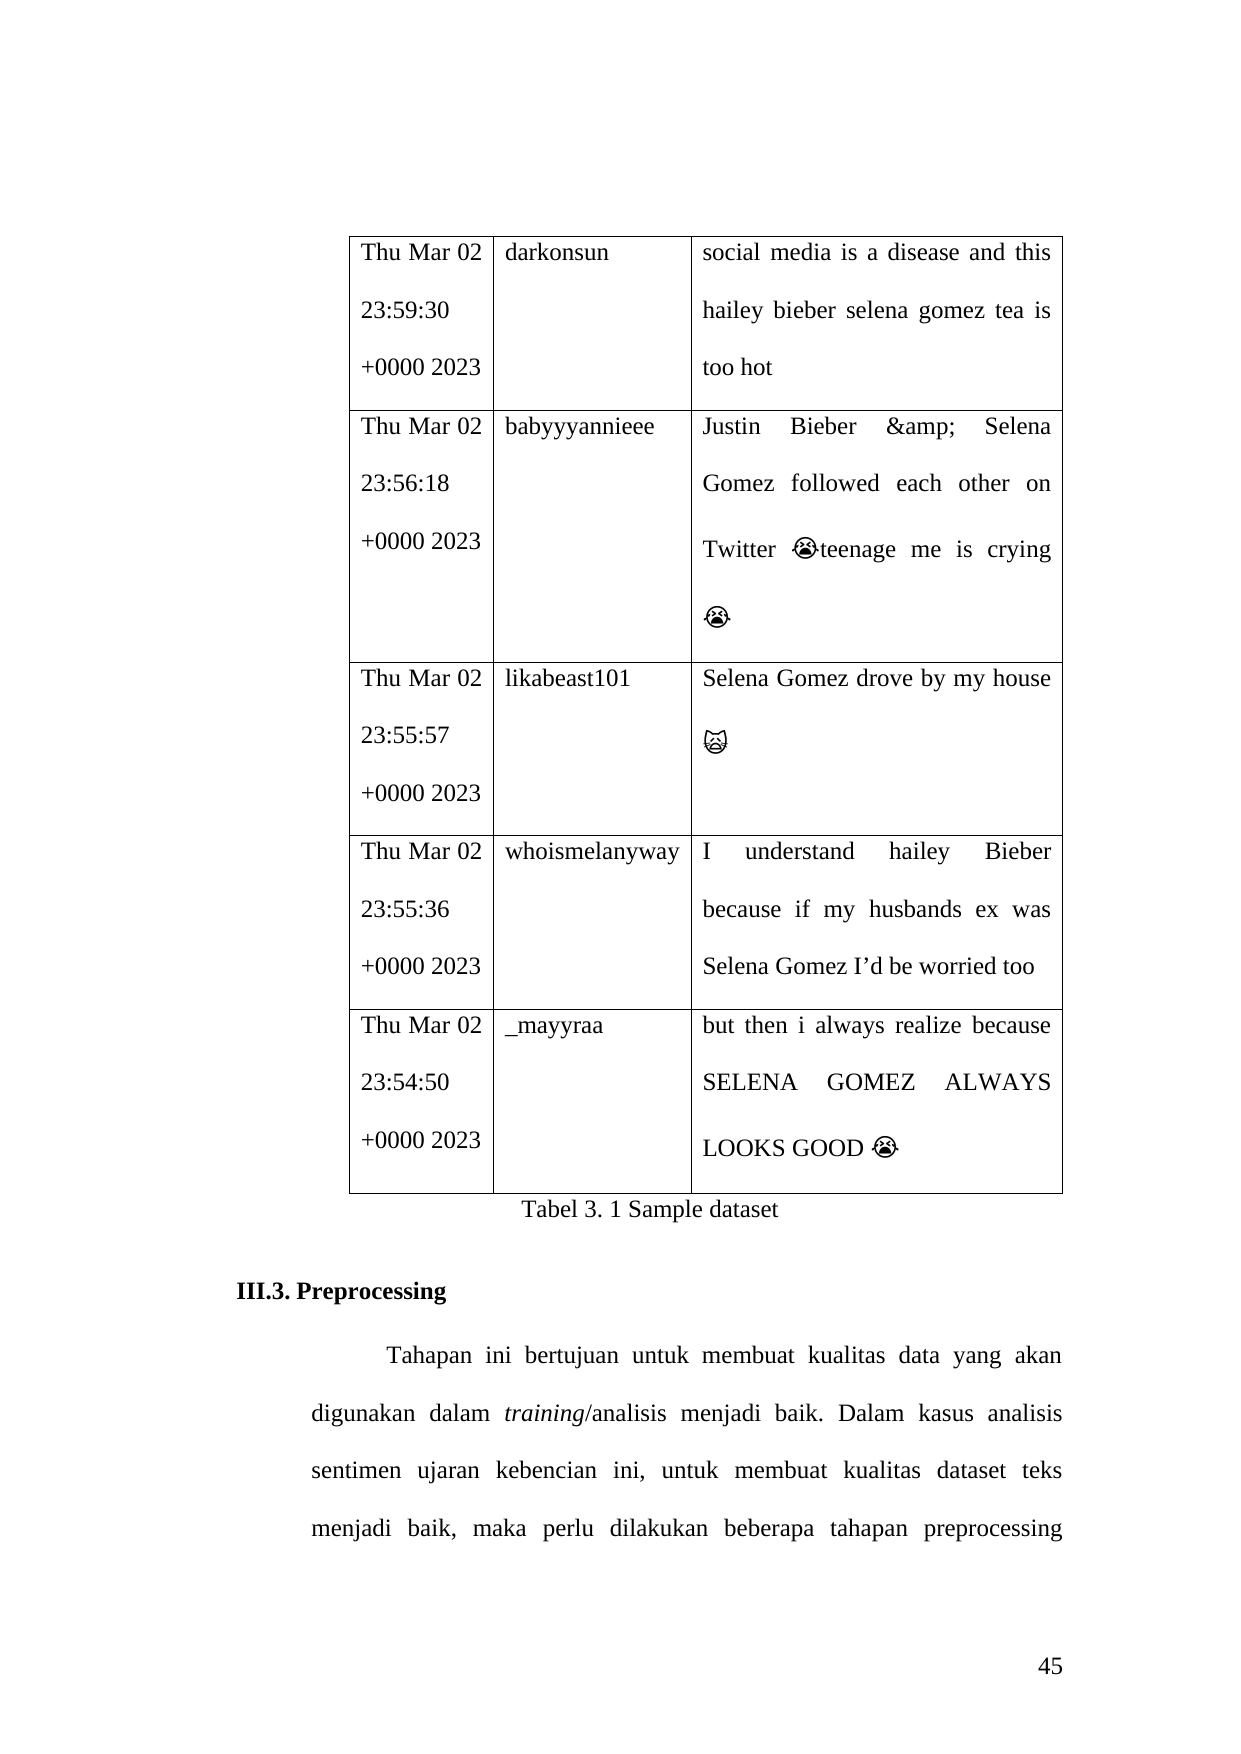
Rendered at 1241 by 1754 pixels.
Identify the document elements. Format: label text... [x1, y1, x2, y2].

table_cell darkonsun [494, 237, 691, 410]
table_cell Thu Mar 02 23:55:57 +0000 2023 [350, 663, 493, 835]
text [311, 1340, 1063, 1541]
table_cell Justin Bieber &amp; Selena Gomez followed each other on Twitter 😭teenage me is crying 😭 [692, 411, 1062, 662]
table_cell whoismelanyway [494, 836, 691, 1009]
subtitle Preprocessing [236, 1276, 1063, 1305]
table_cell Thu Mar 02 23:56:18 +0000 2023 [350, 411, 493, 662]
table_cell but then i always realize because SELENA GOMEZ ALWAYS LOOKS GOOD 😭🫶 [692, 1010, 1062, 1193]
text Tabel 3. 1 Sample dataset [236, 1194, 1063, 1223]
table_cell Thu Mar 02 23:59:30 +0000 2023 [350, 237, 493, 410]
table_cell Selena Gomez drove by my house 🙀 [692, 663, 1062, 835]
table_cell babyyyannieee [494, 411, 691, 662]
table_cell Thu Mar 02 23:55:36 +0000 2023 [350, 836, 493, 1009]
table_cell likabeast101 [494, 663, 691, 835]
table_cell I understand hailey Bieber because if my husbands ex was Selena Gomez I’d be worried too [692, 836, 1062, 1009]
table_cell social media is a disease and this hailey bieber selena gomez tea is too hot [692, 237, 1062, 410]
table_cell Thu Mar 02 23:54:50 +0000 2023 [350, 1010, 493, 1193]
table_cell _mayyraa [494, 1010, 691, 1193]
